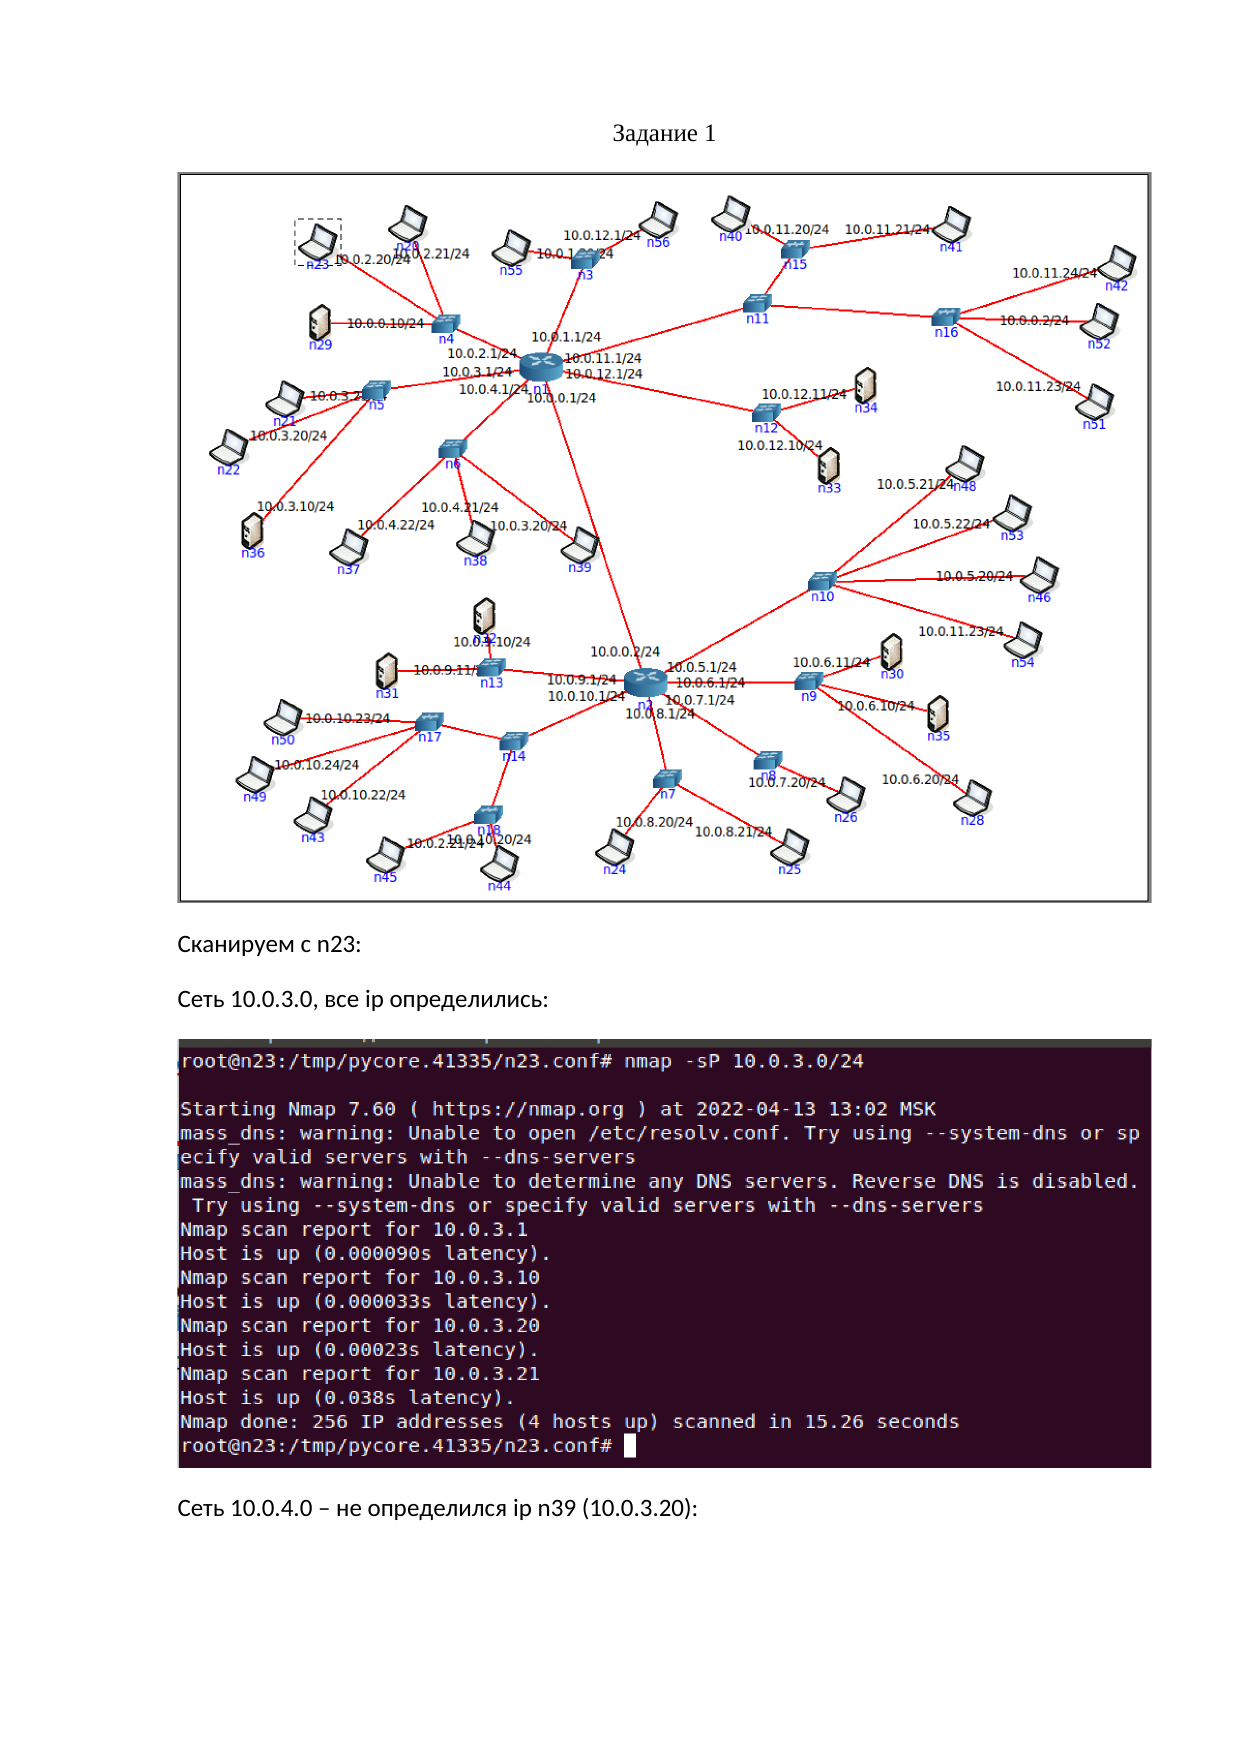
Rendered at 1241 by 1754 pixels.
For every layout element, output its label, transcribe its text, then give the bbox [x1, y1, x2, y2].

picture [177, 1039, 1152, 1468]
text Сеть 10.0.4.0 – не определился ip n39 (10.0.3.20): [177, 1492, 1152, 1523]
text Сеть 10.0.3.0, все ip определились: [177, 984, 1152, 1014]
picture [177, 172, 1152, 903]
text Задание 1 [177, 118, 1152, 147]
text Сканируем с n23: [177, 928, 1152, 958]
